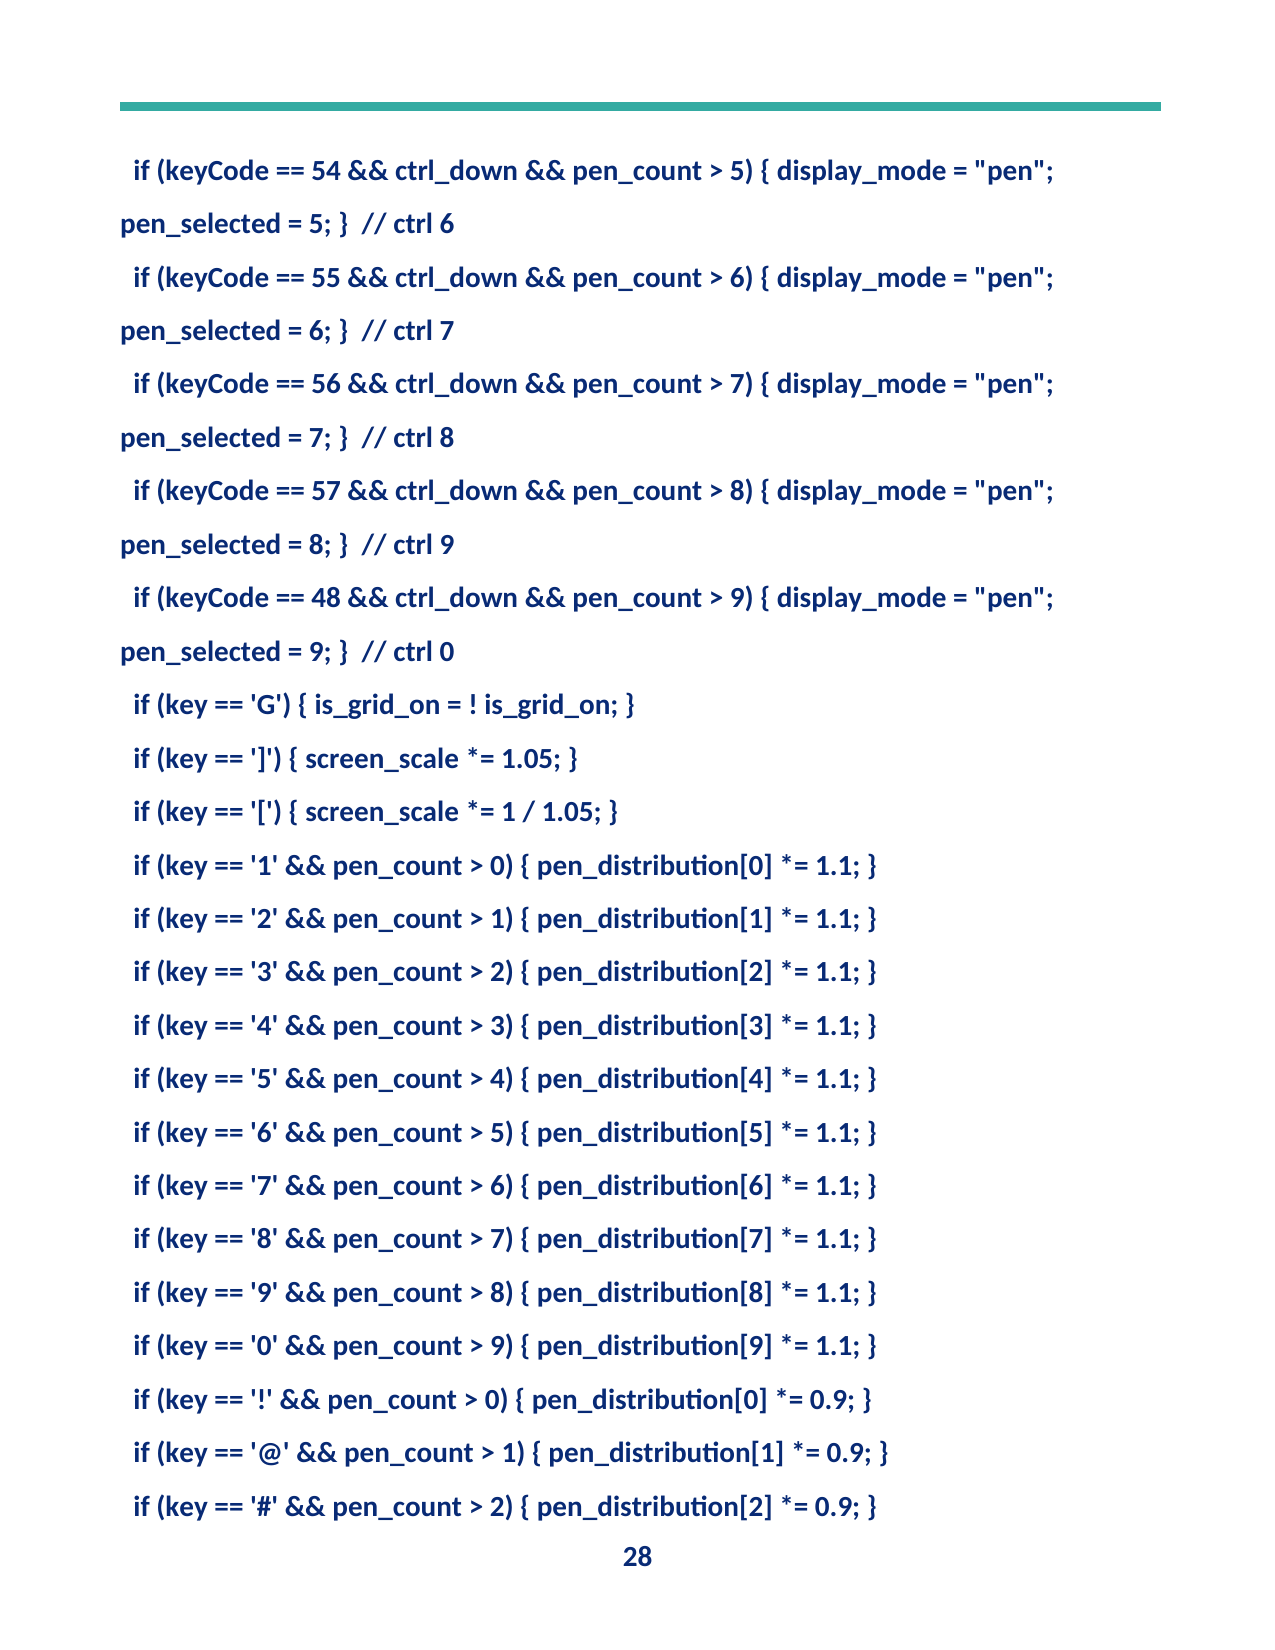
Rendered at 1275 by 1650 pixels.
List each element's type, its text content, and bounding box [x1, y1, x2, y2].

text if (key == '#' && pen_count > 2) { pen_distribution[2] *= 0.9; } [120, 1488, 1155, 1523]
text if (key == '0' && pen_count > 9) { pen_distribution[9] *= 1.1; } [120, 1327, 1155, 1363]
text if (key == '3' && pen_count > 2) { pen_distribution[2] *= 1.1; } [120, 953, 1155, 989]
text if (key == 'G') { is_grid_on = ! is_grid_on; } [120, 686, 1155, 722]
text if (key == '@' && pen_count > 1) { pen_distribution[1] *= 0.9; } [120, 1434, 1155, 1470]
text if (key == '2' && pen_count > 1) { pen_distribution[1] *= 1.1; } [120, 900, 1155, 936]
text if (key == ']') { screen_scale *= 1.05; } [120, 740, 1155, 775]
text if (key == '[') { screen_scale *= 1 / 1.05; } [120, 793, 1155, 829]
text if (keyCode == 56 && ctrl_down && pen_count > 7) { display_mode = "pen"; pen_selected = 7; } // ctrl 8 [120, 366, 1155, 455]
text if (key == '9' && pen_count > 8) { pen_distribution[8] *= 1.1; } [120, 1274, 1155, 1310]
text if (key == '4' && pen_count > 3) { pen_distribution[3] *= 1.1; } [120, 1007, 1155, 1042]
text if (key == '1' && pen_count > 0) { pen_distribution[0] *= 1.1; } [120, 847, 1155, 882]
text if (keyCode == 48 && ctrl_down && pen_count > 9) { display_mode = "pen"; pen_selected = 9; } // ctrl 0 [120, 579, 1155, 668]
text if (keyCode == 57 && ctrl_down && pen_count > 8) { display_mode = "pen"; pen_selected = 8; } // ctrl 9 [120, 472, 1155, 562]
text if (keyCode == 55 && ctrl_down && pen_count > 6) { display_mode = "pen"; pen_selected = 6; } // ctrl 7 [120, 259, 1155, 348]
text if (key == '6' && pen_count > 5) { pen_distribution[5] *= 1.1; } [120, 1114, 1155, 1149]
text if (key == '8' && pen_count > 7) { pen_distribution[7] *= 1.1; } [120, 1221, 1155, 1256]
text if (key == '7' && pen_count > 6) { pen_distribution[6] *= 1.1; } [120, 1167, 1155, 1203]
text if (key == '5' && pen_count > 4) { pen_distribution[4] *= 1.1; } [120, 1060, 1155, 1096]
text if (key == '!' && pen_count > 0) { pen_distribution[0] *= 0.9; } [120, 1381, 1155, 1417]
text if (keyCode == 54 && ctrl_down && pen_count > 5) { display_mode = "pen"; pen_selected = 5; } // ctrl 6 [120, 152, 1155, 241]
